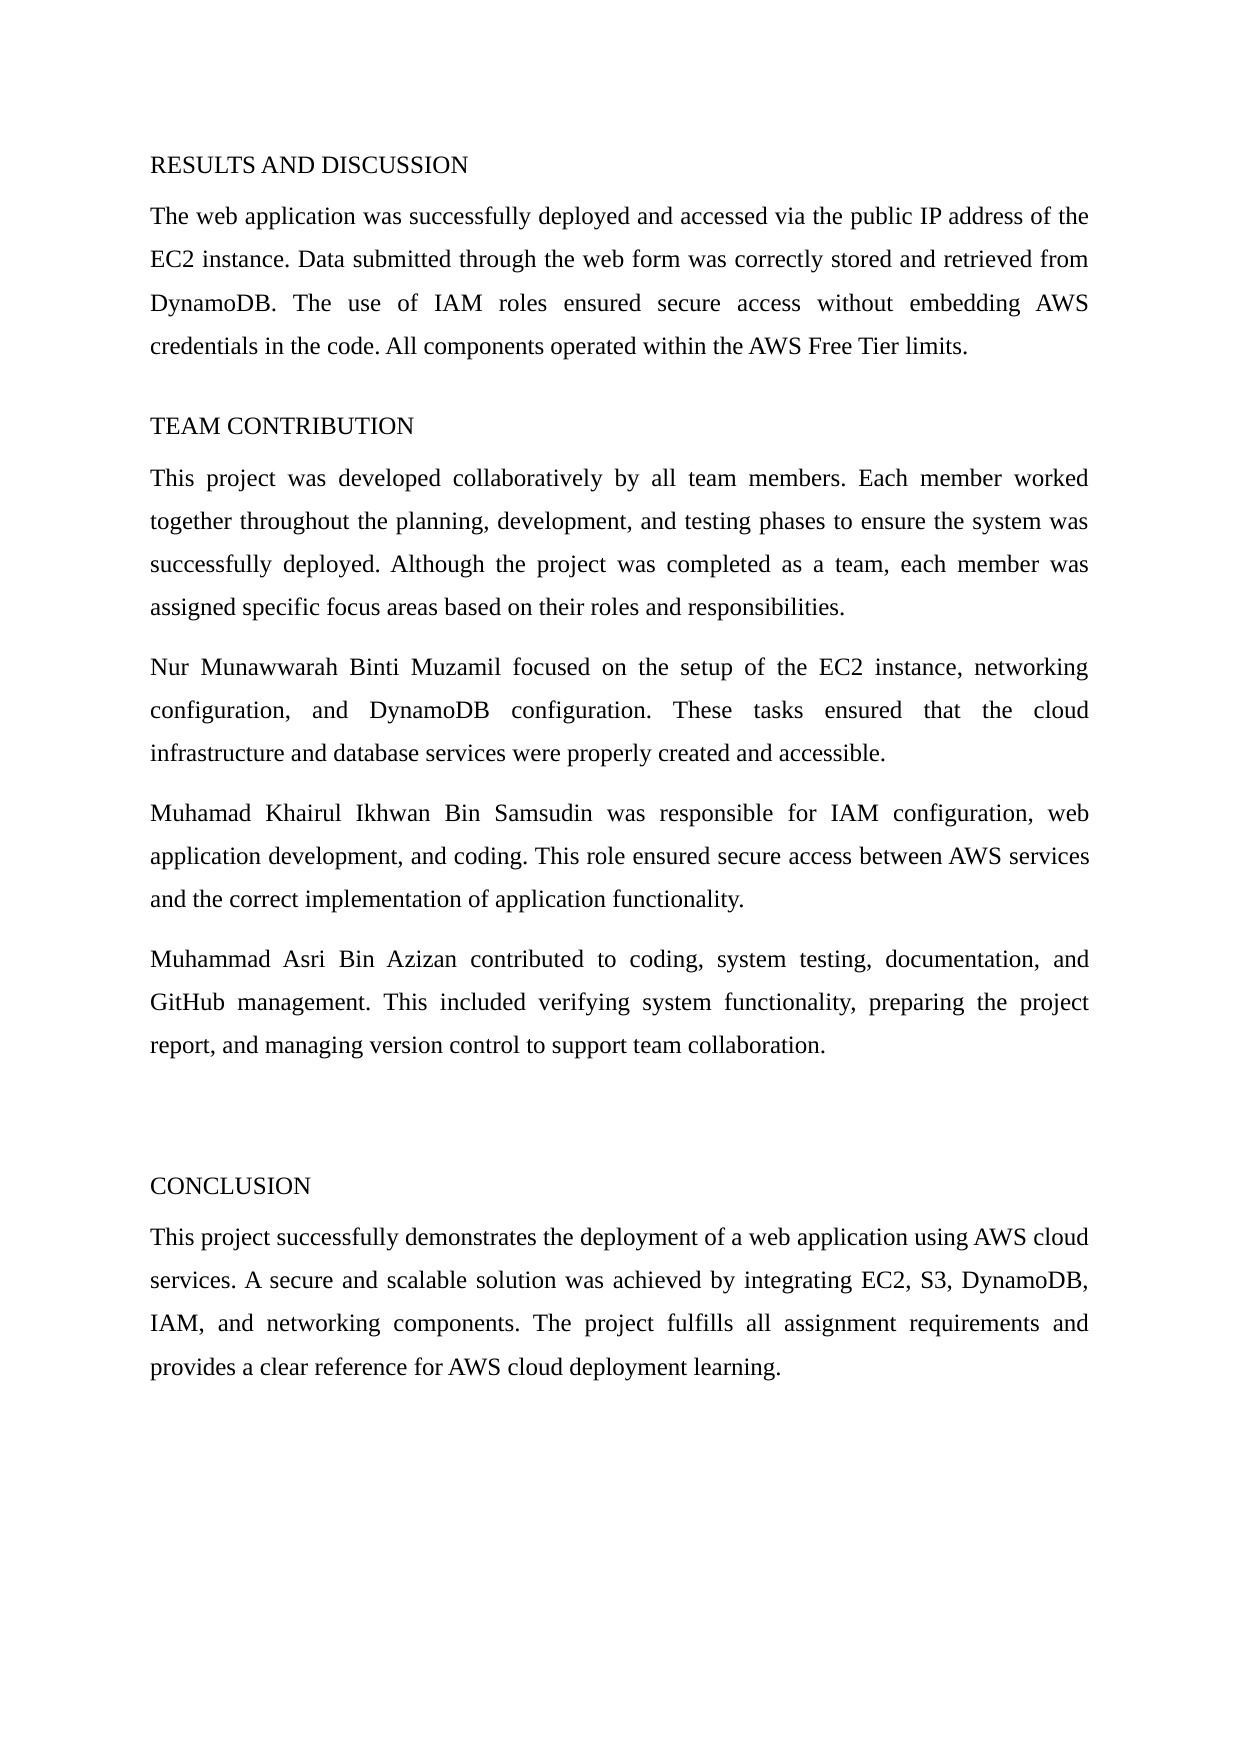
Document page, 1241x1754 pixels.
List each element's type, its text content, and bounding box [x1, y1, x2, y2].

text Muhamad Khairul Ikhwan Bin Samsudin was responsible for IAM configuration, web application development, and coding. This role ensured secure access between AWS services and the correct implementation of application functionality. [150, 798, 1090, 913]
subtitle CONCLUSION [150, 1171, 1090, 1199]
subtitle RESULTS AND DISCUSSION [150, 150, 1090, 179]
text This project successfully demonstrates the deployment of a web application using AWS cloud services. A secure and scalable solution was achieved by integrating EC2, S3, DynamoDB, IAM, and networking components. The project fulfills all assignment requirements and provides a clear reference for AWS cloud deployment learning. [150, 1222, 1090, 1380]
text The web application was successfully deployed and accessed via the public IP address of the EC2 instance. Data submitted through the web form was correctly stored and retrieved from DynamoDB. The use of IAM roles ensured secure access without embedding AWS credentials in the code. All components operated within the AWS Free Tier limits. [150, 201, 1090, 359]
text Muhammad Asri Bin Azizan contributed to coding, system testing, documentation, and GitHub management. This included verifying system functionality, preparing the project report, and managing version control to support team collaboration. [150, 944, 1090, 1059]
text This project was developed collaboratively by all team members. Each member worked together throughout the planning, development, and testing phases to ensure the system was successfully deployed. Although the project was completed as a team, each member was assigned specific focus areas based on their roles and responsibilities. [150, 463, 1090, 621]
subtitle TEAM CONTRIBUTION [150, 411, 1090, 440]
text Nur Munawwarah Binti Muzamil focused on the setup of the EC2 instance, networking configuration, and DynamoDB configuration. These tasks ensured that the cloud infrastructure and database services were properly created and accessible. [150, 652, 1090, 767]
